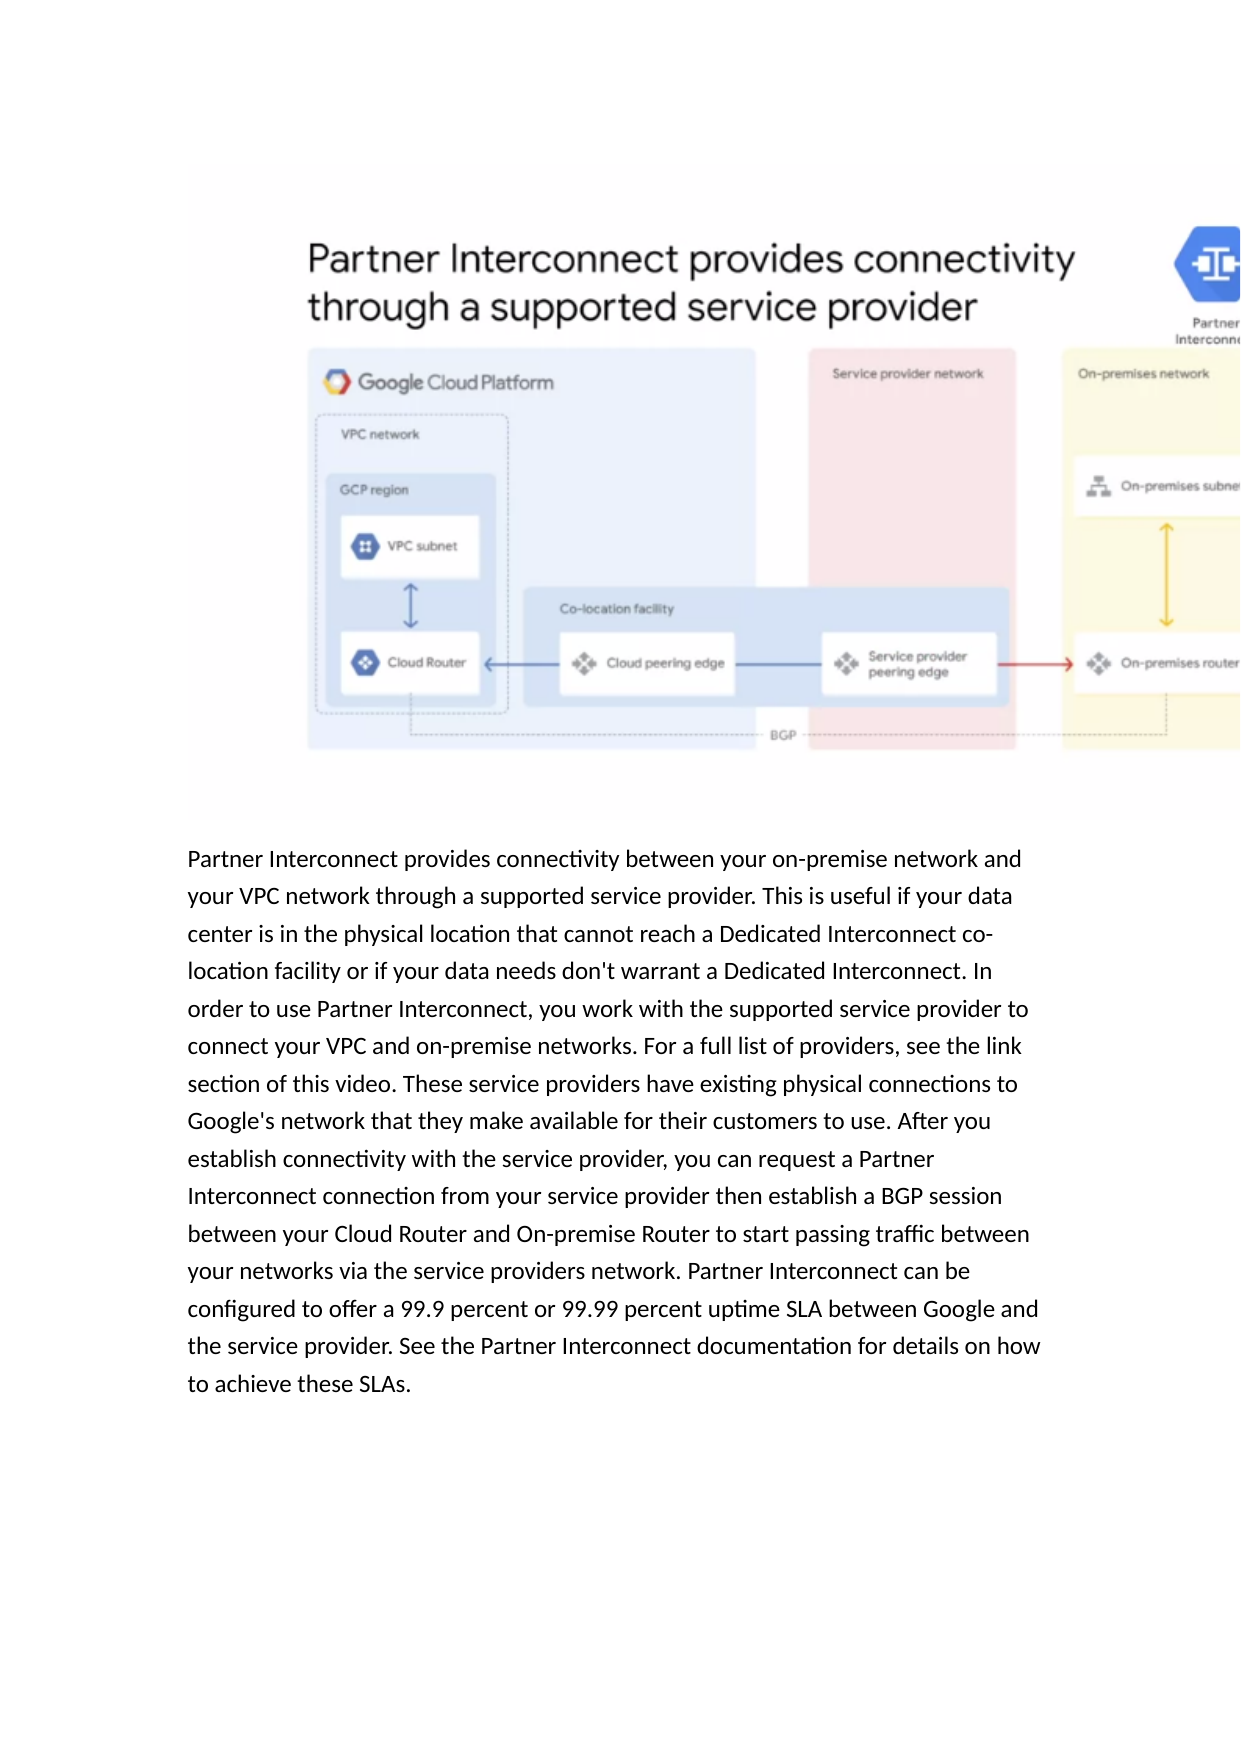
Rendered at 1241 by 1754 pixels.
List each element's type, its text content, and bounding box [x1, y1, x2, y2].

text Partner Interconnect provides connectivity between your on-premise network and your VPC network through a supported service provider. This is useful if your data center is in the physical location that cannot reach a Dedicated Interconnect co-location facility or if your data needs don't warrant a Dedicated Interconnect. In order to use Partner Interconnect, you work with the supported service provider to connect your VPC and on-premise networks. For a full list of providers, see the link section of this video. These service providers have existing physical connections to Google's network that they make available for their customers to use. After you establish connectivity with the service provider, you can request a Partner Interconnect connection from your service provider then establish a BGP session between your Cloud Router and On-premise Router to start passing traffic between your networks via the service providers network. Partner Interconnect can be configured to offer a 99.9 percent or 99.99 percent uptime SLA between Google and the service provider. See the Partner Interconnect documentation for details on how to achieve these SLAs. [187, 839, 1053, 1402]
picture [187, 164, 1241, 820]
